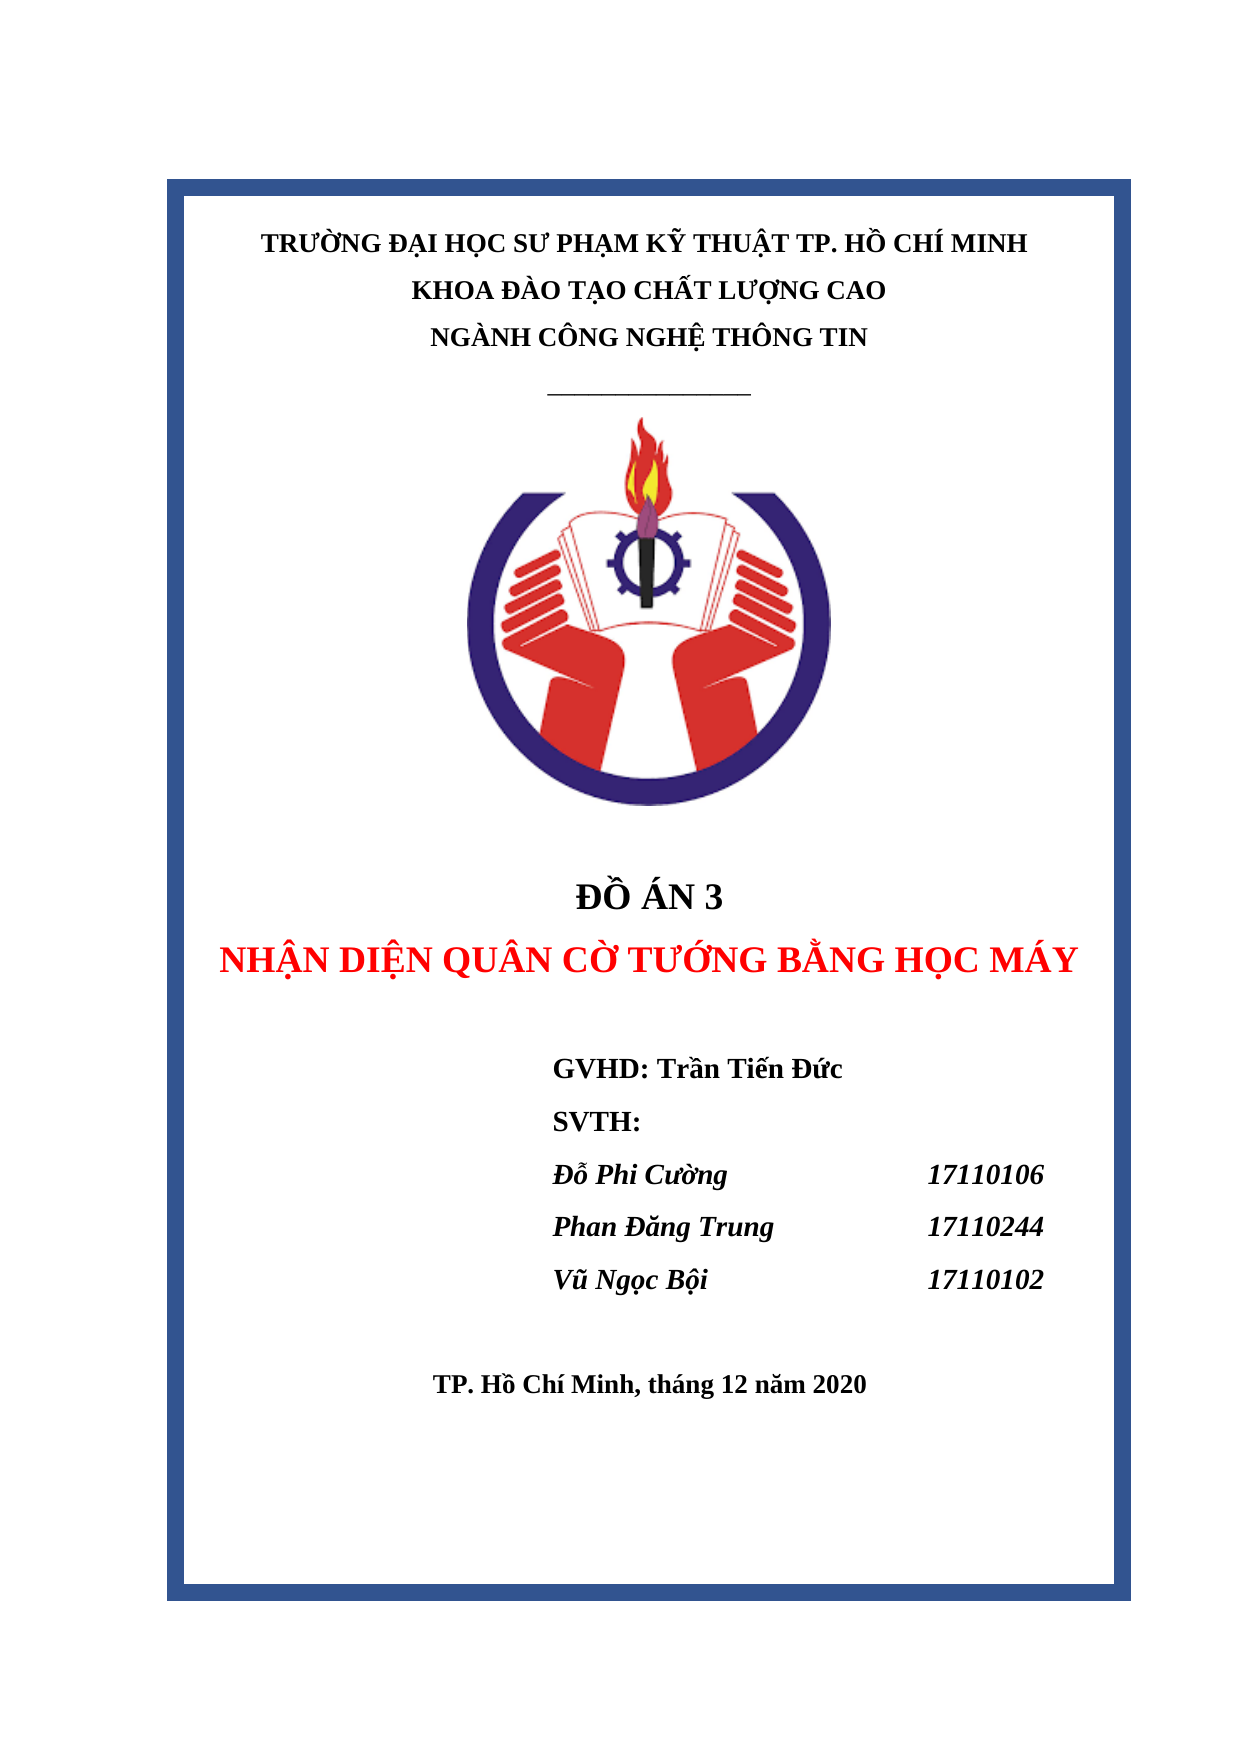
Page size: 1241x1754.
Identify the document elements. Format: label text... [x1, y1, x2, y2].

text _______________ [184, 367, 1114, 398]
text ĐỒ ÁN 3 [184, 874, 1114, 918]
text Đỗ Phi Cường 17110106 [477, 1157, 1114, 1190]
text NHẬN DIỆN QUÂN CỜ TƯỚNG BẰNG HỌC MÁY [184, 938, 1114, 981]
text TRƯỜNG ĐẠI HỌC SƯ PHẠM KỸ THUẬT TP. HỒ CHÍ MINH [184, 227, 1113, 258]
picture [467, 417, 831, 806]
text SVTH: [477, 1104, 1114, 1137]
text NGÀNH CÔNG NGHỆ THÔNG TIN [184, 321, 1114, 352]
text GVHD: Trần Tiến Đức [477, 1051, 1114, 1085]
text KHOA ĐÀO TẠO CHẤT LƯỢNG CAO [184, 274, 1114, 305]
text Phan Đăng Trung 17110244 [477, 1209, 1114, 1243]
text TP. Hồ Chí Minh, tháng 12 năm 2020 [184, 1368, 1114, 1399]
text Vũ Ngọc Bội 17110102 [477, 1262, 1114, 1296]
